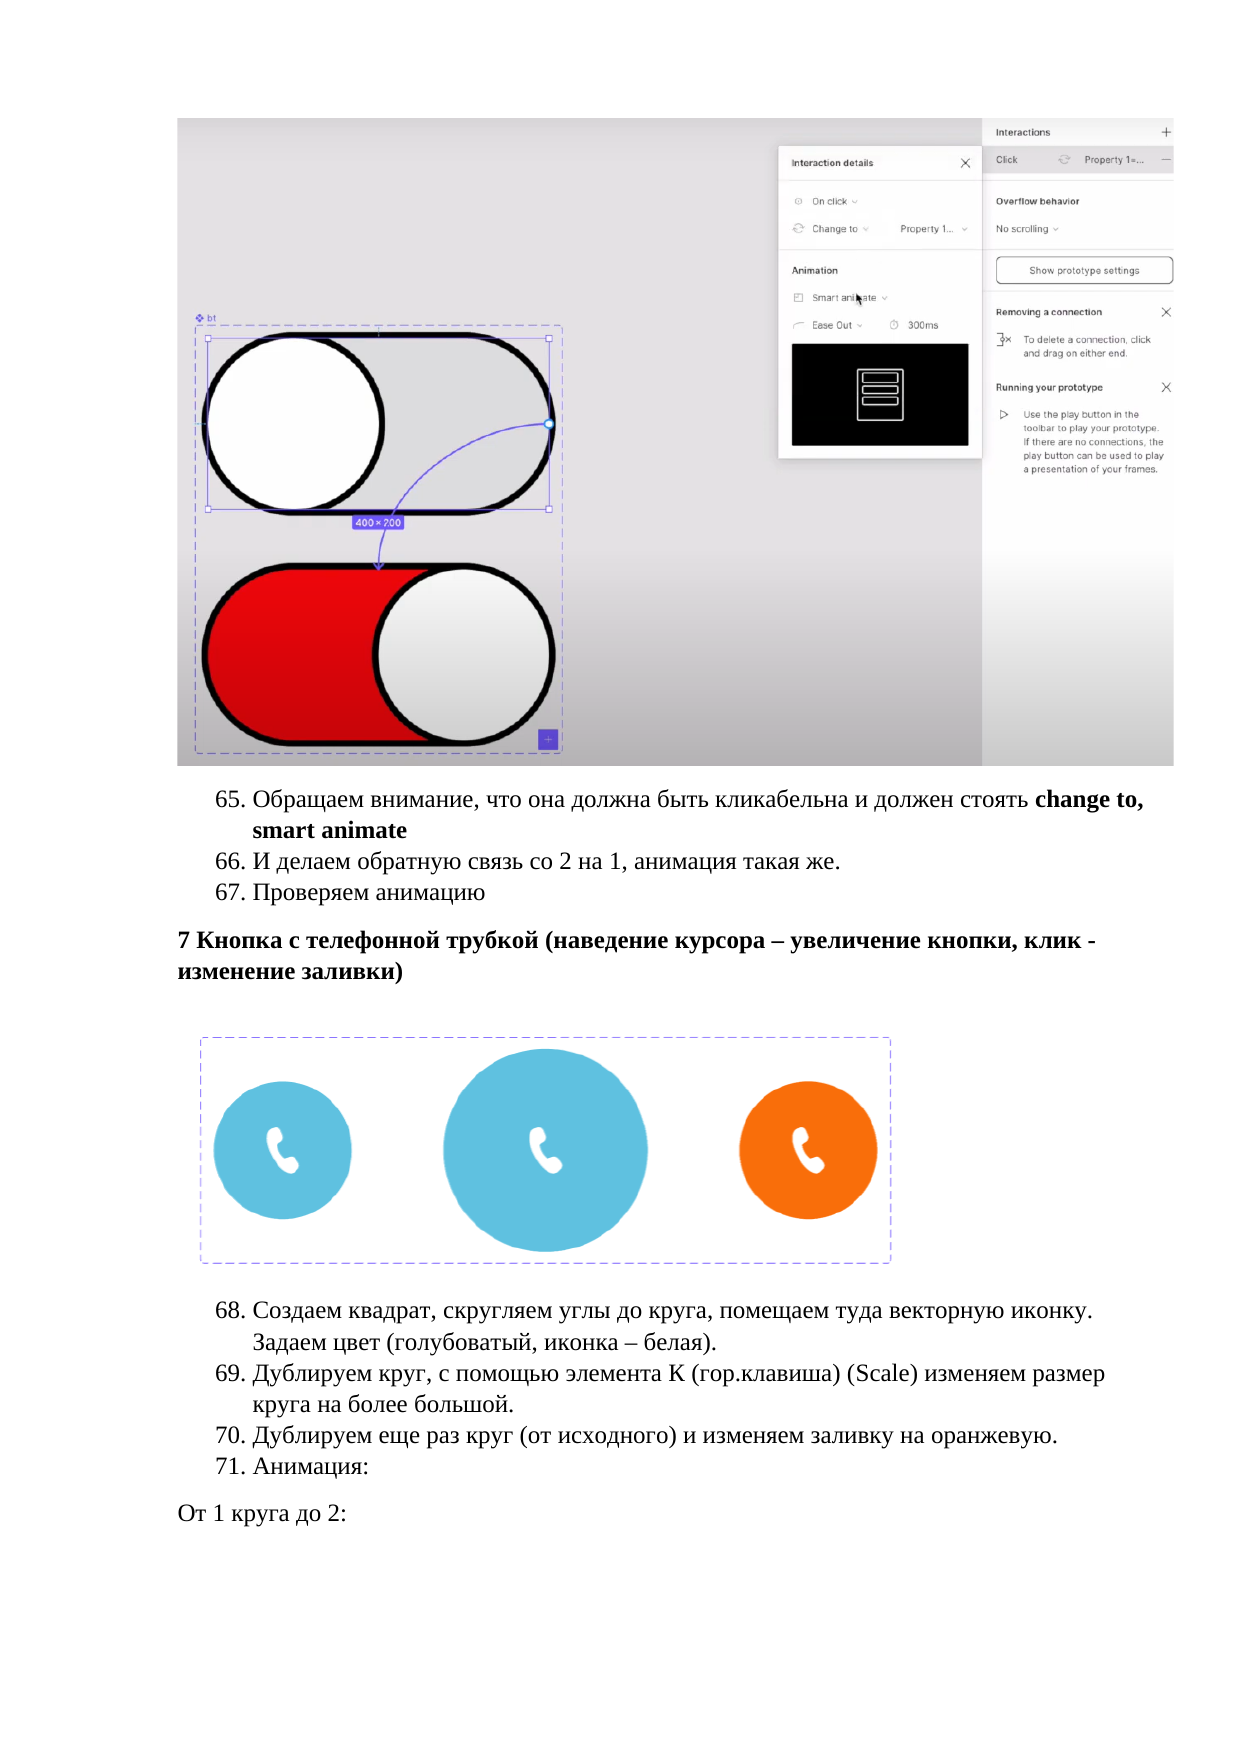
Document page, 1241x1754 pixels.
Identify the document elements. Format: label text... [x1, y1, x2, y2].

list Дублируем круг, с помощью элемента К (гор.клавиша) (Scale) изменяем размер круга на более большой. [215, 1358, 1152, 1417]
list Проверяем анимацию [215, 877, 1152, 906]
text 7 Кнопка с телефонной трубкой (наведение курсора – увеличение кнопки, клик -изменение заливки) [177, 925, 1152, 984]
list И делаем обратную связь со 2 на 1, анимация такая же. [215, 846, 1152, 875]
list Обращаем внимание, что она должна быть кликабельна и должен стоять change to, smart animate [215, 784, 1152, 844]
picture [177, 118, 1174, 766]
list Анимация: [215, 1451, 1152, 1479]
text От 1 круга до 2: [177, 1498, 1152, 1527]
list Создаем квадрат, скругляем углы до круга, помещаем туда векторную иконку. Задаем цвет (голубоватый, иконка – белая). [215, 1296, 1152, 1355]
picture [177, 1003, 911, 1277]
list Дублируем еще раз круг (от исходного) и изменяем заливку на оранжевую. [215, 1420, 1152, 1448]
